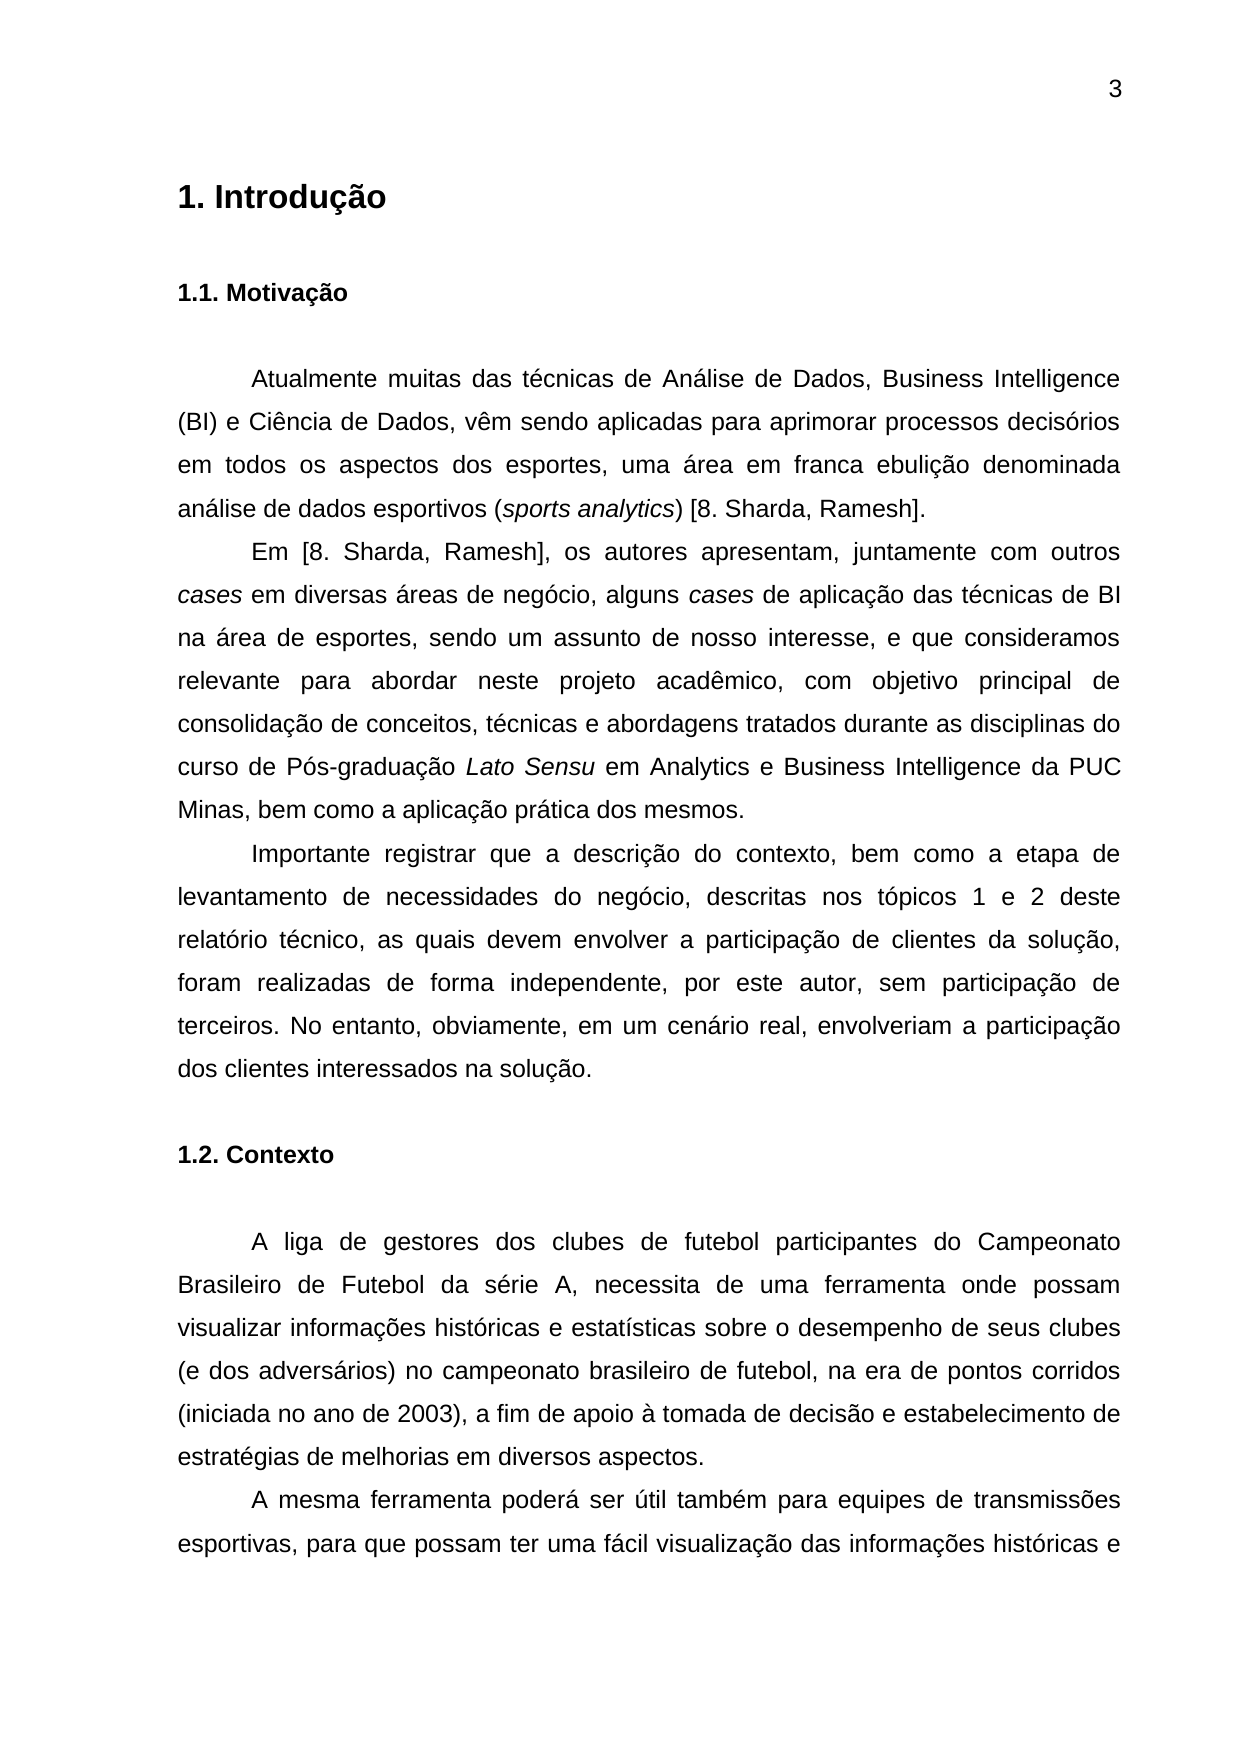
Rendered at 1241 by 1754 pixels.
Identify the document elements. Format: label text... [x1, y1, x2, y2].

text A liga de gestores dos clubes de futebol participantes do Campeonato Brasileiro de Futebol da série A, necessita de uma ferramenta onde possam visualizar informações históricas e estatísticas sobre o desempenho de seus clubes (e dos adversários) no campeonato brasileiro de futebol, na era de pontos corridos (iniciada no ano de 2003), a fim de apoio à tomada de decisão e estabelecimento de estratégias de melhorias em diversos aspectos. [177, 1227, 1122, 1471]
subtitle 1.2. Contexto [177, 1140, 1122, 1169]
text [177, 1485, 1122, 1557]
text Em [8. Sharda, Ramesh], os autores apresentam, juntamente com outros cases em diversas áreas de negócio, alguns cases de aplicação das técnicas de BI na área de esportes, sendo um assunto de nosso interesse, e que consideramos relevante para abordar neste projeto acadêmico, com objetivo principal de consolidação de conceitos, técnicas e abordagens tratados durante as disciplinas do curso de Pós-graduação Lato Sensu em Analytics e Business Intelligence da PUC Minas, bem como a aplicação prática dos mesmos. [177, 537, 1122, 824]
subtitle 1. Introdução [177, 177, 1122, 216]
text Importante registrar que a descrição do contexto, bem como a etapa de levantamento de necessidades do negócio, descritas nos tópicos 1 e 2 deste relatório técnico, as quais devem envolver a participação de clientes da solução, foram realizadas de forma independente, por este autor, sem participação de terceiros. No entanto, obviamente, em um cenário real, envolveriam a participação dos clientes interessados na solução. [177, 838, 1122, 1083]
subtitle 1.1. Motivação [177, 278, 1122, 307]
text Atualmente muitas das técnicas de Análise de Dados, Business Intelligence (BI) e Ciência de Dados, vêm sendo aplicadas para aprimorar processos decisórios em todos os aspectos dos esportes, uma área em franca ebulição denominada análise de dados esportivos (sports analytics) [8. Sharda, Ramesh]. [177, 364, 1122, 522]
